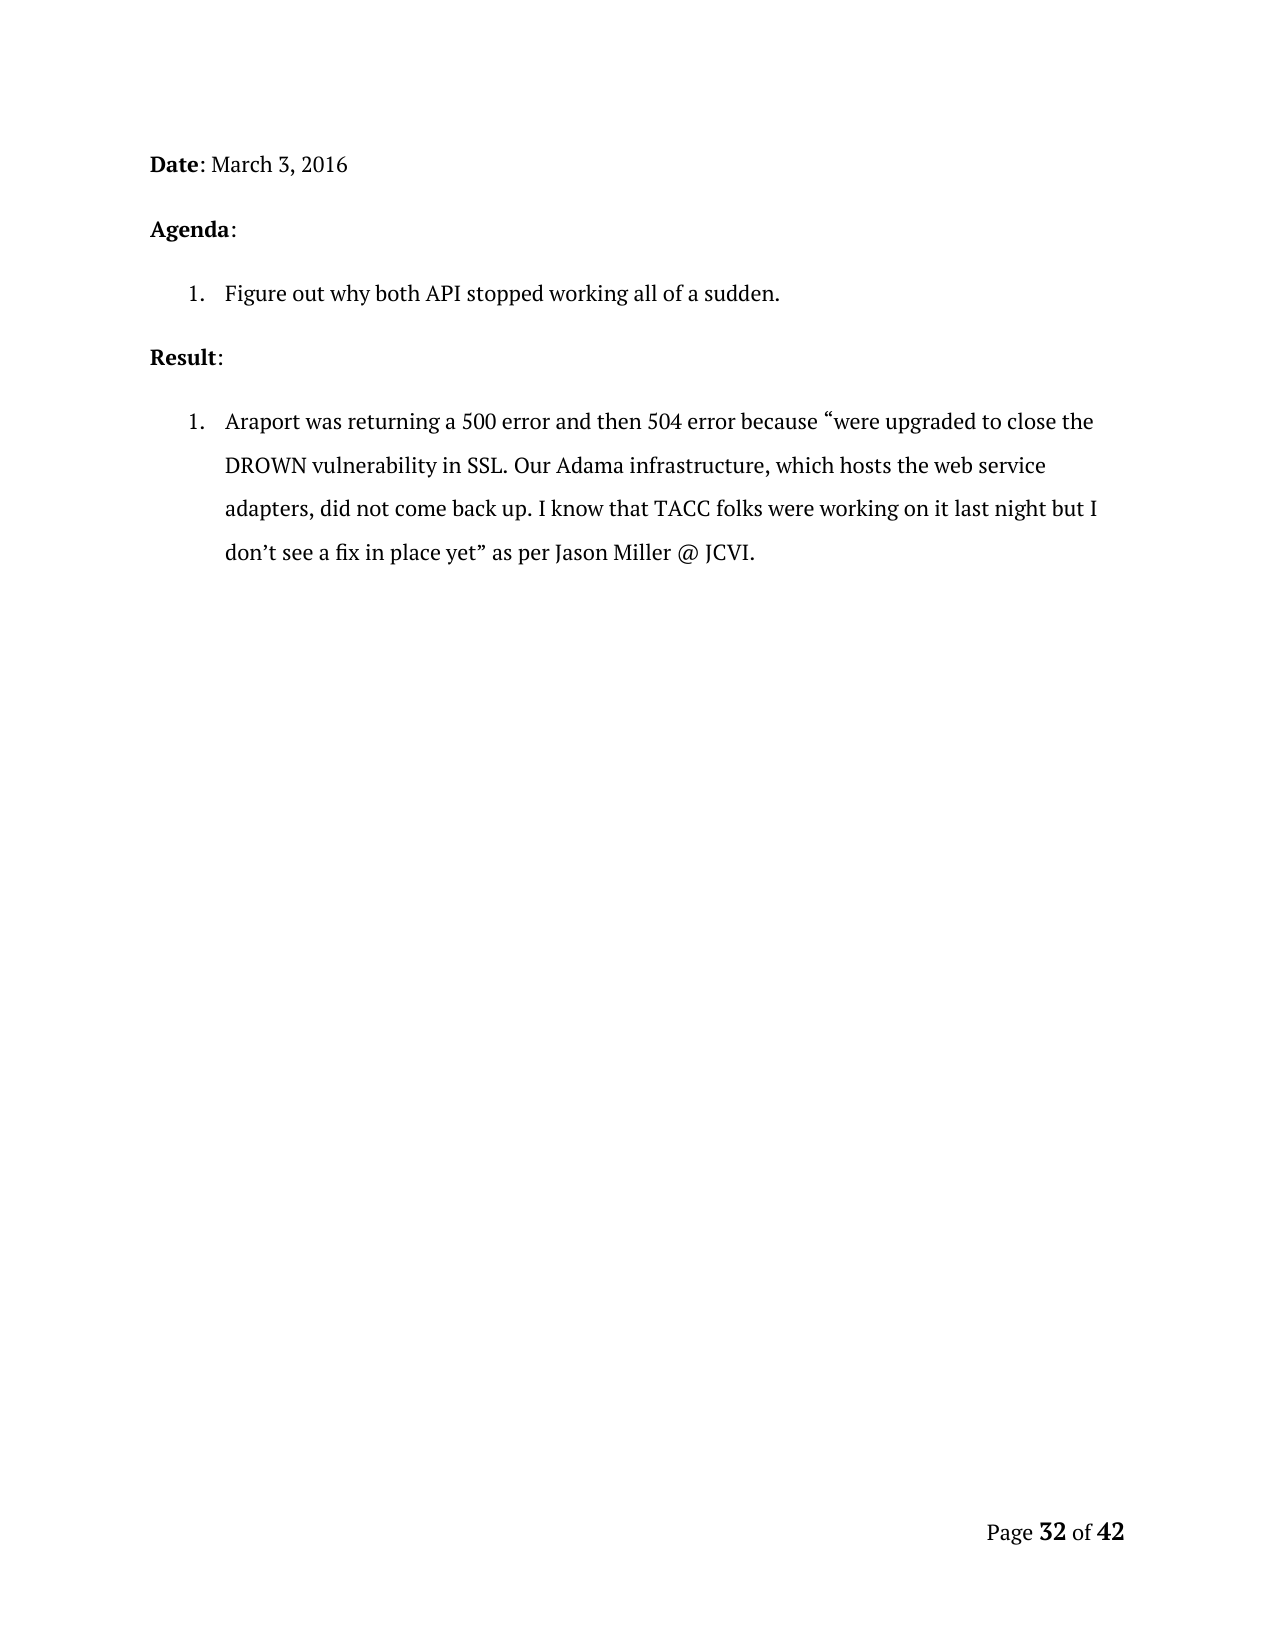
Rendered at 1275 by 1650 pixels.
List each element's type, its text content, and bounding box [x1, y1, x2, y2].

list Araport was returning a 500 error and then 504 error because “were upgraded to close the DROWN vulnerability in SSL. Our Adama infrastructure, which hosts the web service adapters, did not come back up. I know that TACC folks were working on it last night but I don’t see a fix in place yet” as per Jason Miller @ JCVI. [187, 407, 1125, 566]
text Result: [150, 343, 1125, 372]
text Agenda: [150, 214, 1125, 243]
list Figure out why both API stopped working all of a sudden. [187, 278, 1125, 307]
text Date: March 3, 2016 [150, 150, 1125, 179]
